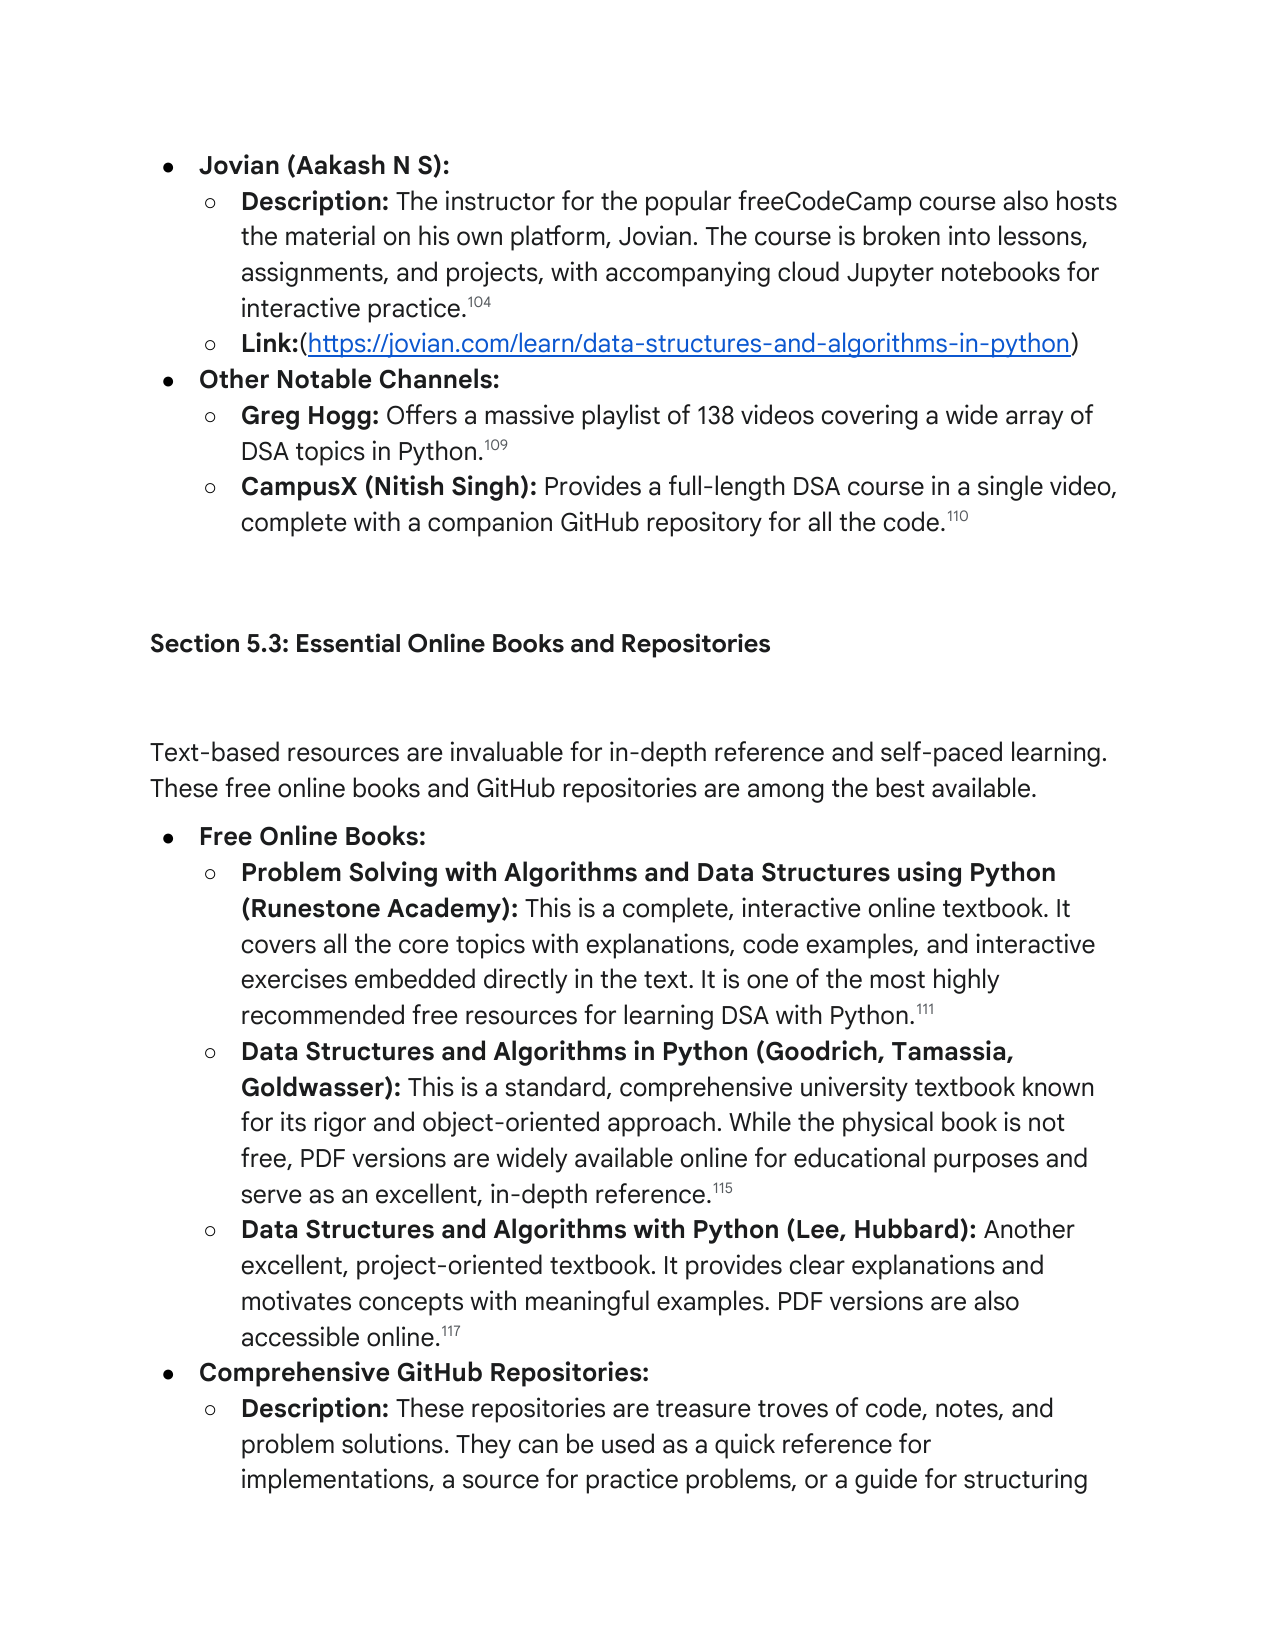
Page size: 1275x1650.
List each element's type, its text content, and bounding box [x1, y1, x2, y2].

list Data Structures and Algorithms with Python (Lee, Hubbard): Another excellent, project-oriented textbook. It provides clear explanations and motivates concepts with meaningful examples. PDF versions are also accessible online.117 [203, 1215, 1125, 1353]
subtitle Section 5.3: Essential Online Books and Repositories [150, 629, 1125, 660]
list Comprehensive GitHub Repositories: [161, 1358, 1125, 1389]
list Jovian (Aakash N S): [161, 150, 1125, 181]
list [203, 1393, 1125, 1496]
list Other Notable Channels: [161, 364, 1125, 396]
list CampusX (Nitish Singh): Provides a full-length DSA course in a single video, complete with a companion GitHub repository for all the code.110 [203, 472, 1125, 539]
list Problem Solving with Algorithms and Data Structures using Python (Runestone Academy): This is a complete, interactive online textbook. It covers all the core topics with explanations, code examples, and interactive exercises embedded directly in the text. It is one of the most highly recommended free resources for learning DSA with Python.111 [203, 857, 1125, 1032]
list Free Online Books: [161, 822, 1125, 853]
text Text-based resources are invaluable for in-depth reference and self-paced learning. These free online books and GitHub repositories are among the best available. [150, 738, 1125, 805]
list Greg Hogg: Offers a massive playlist of 138 videos covering a wide array of DSA topics in Python.109 [203, 400, 1125, 467]
list Link:(https://jovian.com/learn/data-structures-and-algorithms-in-python) [203, 329, 1125, 360]
list Data Structures and Algorithms in Python (Goodrich, Tamassia, Goldwasser): This is a standard, comprehensive university textbook known for its rigor and object-oriented approach. While the physical book is not free, PDF versions are widely available online for educational purposes and serve as an excellent, in-depth reference.115 [203, 1036, 1125, 1210]
list Description: The instructor for the popular freeCodeCamp course also hosts the material on his own platform, Jovian. The course is broken into lessons, assignments, and projects, with accompanying cloud Jupyter notebooks for interactive practice.104 [203, 186, 1125, 324]
